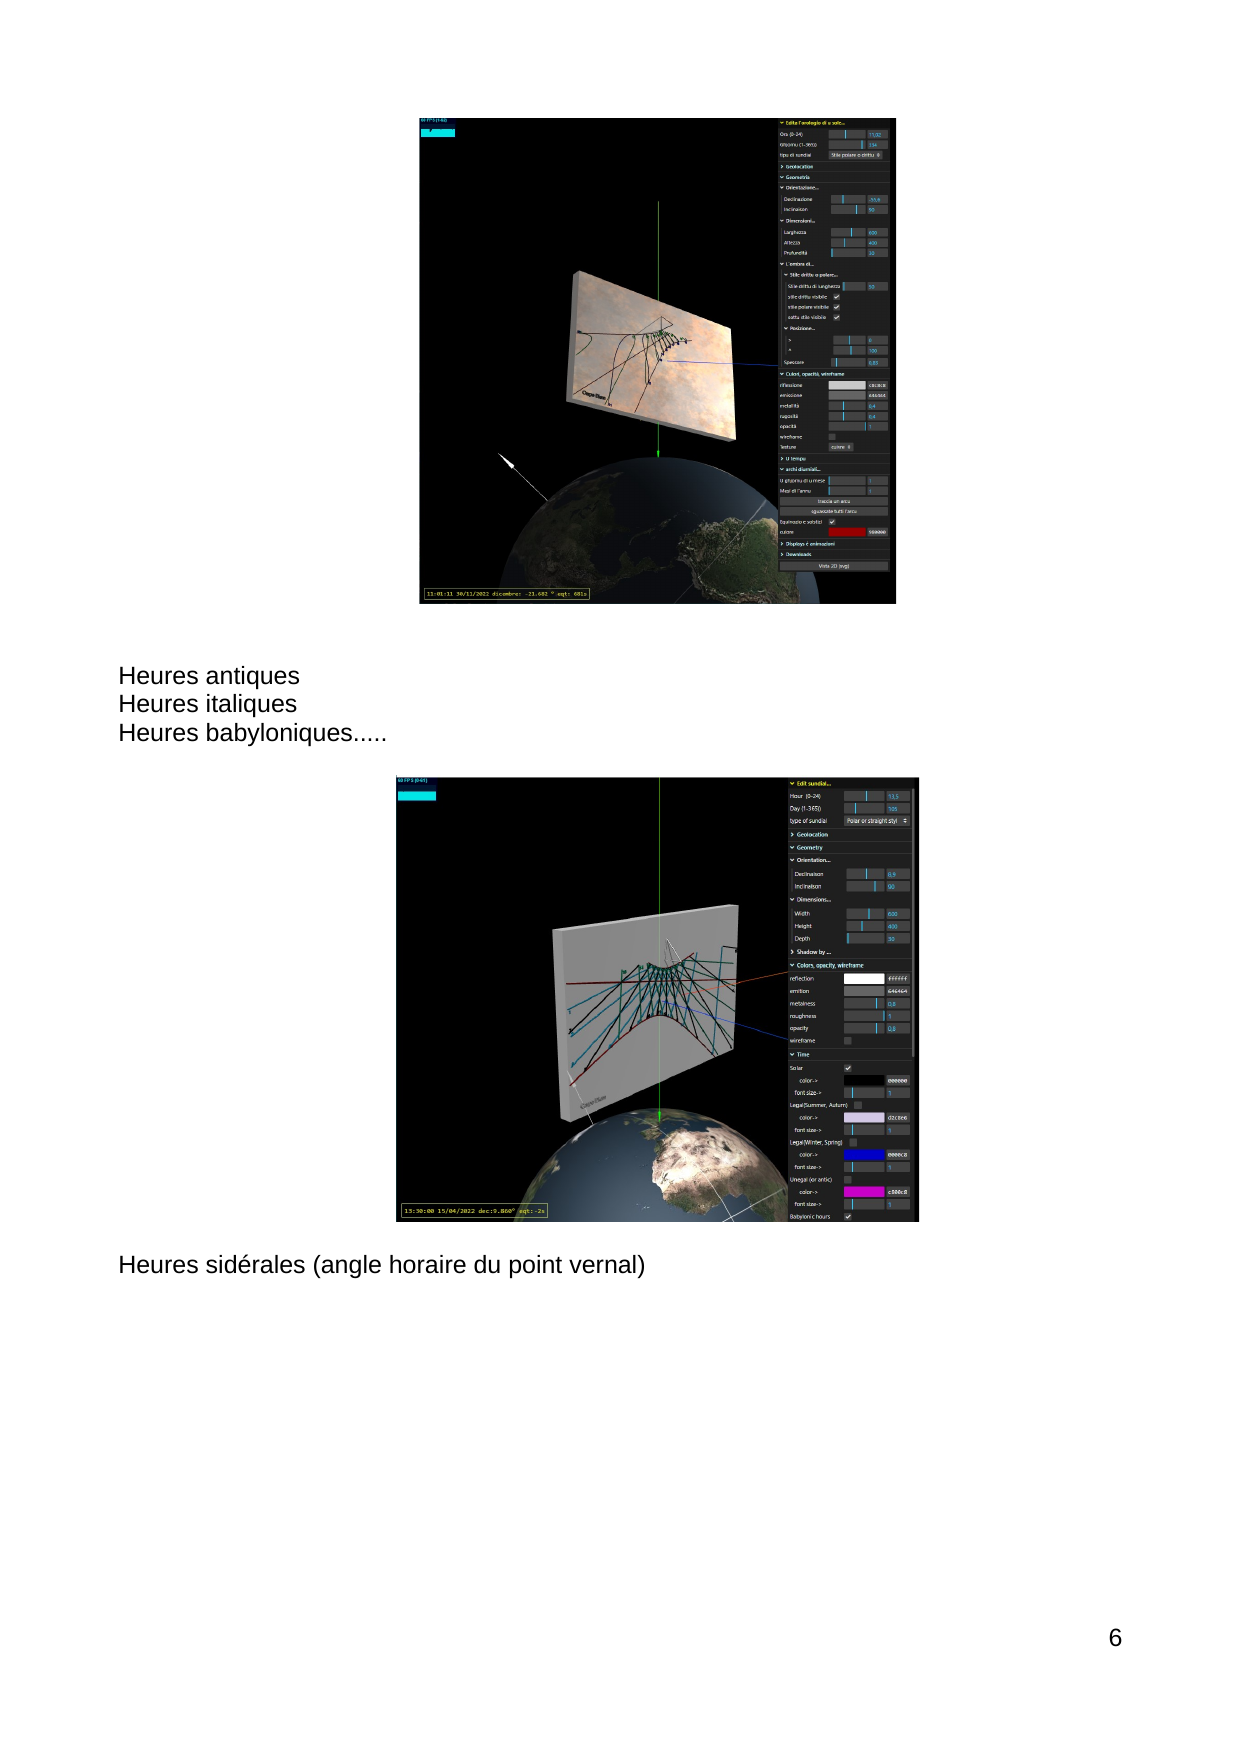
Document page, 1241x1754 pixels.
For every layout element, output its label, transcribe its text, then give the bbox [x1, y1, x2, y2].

text Heures sidérales (angle horaire du point vernal) [118, 1250, 1122, 1279]
text Heures babyloniques..... [118, 718, 1122, 747]
picture [396, 775, 920, 1222]
picture [419, 118, 897, 604]
text Heures italiques [118, 689, 1122, 718]
text Heures antiques [118, 661, 1122, 689]
